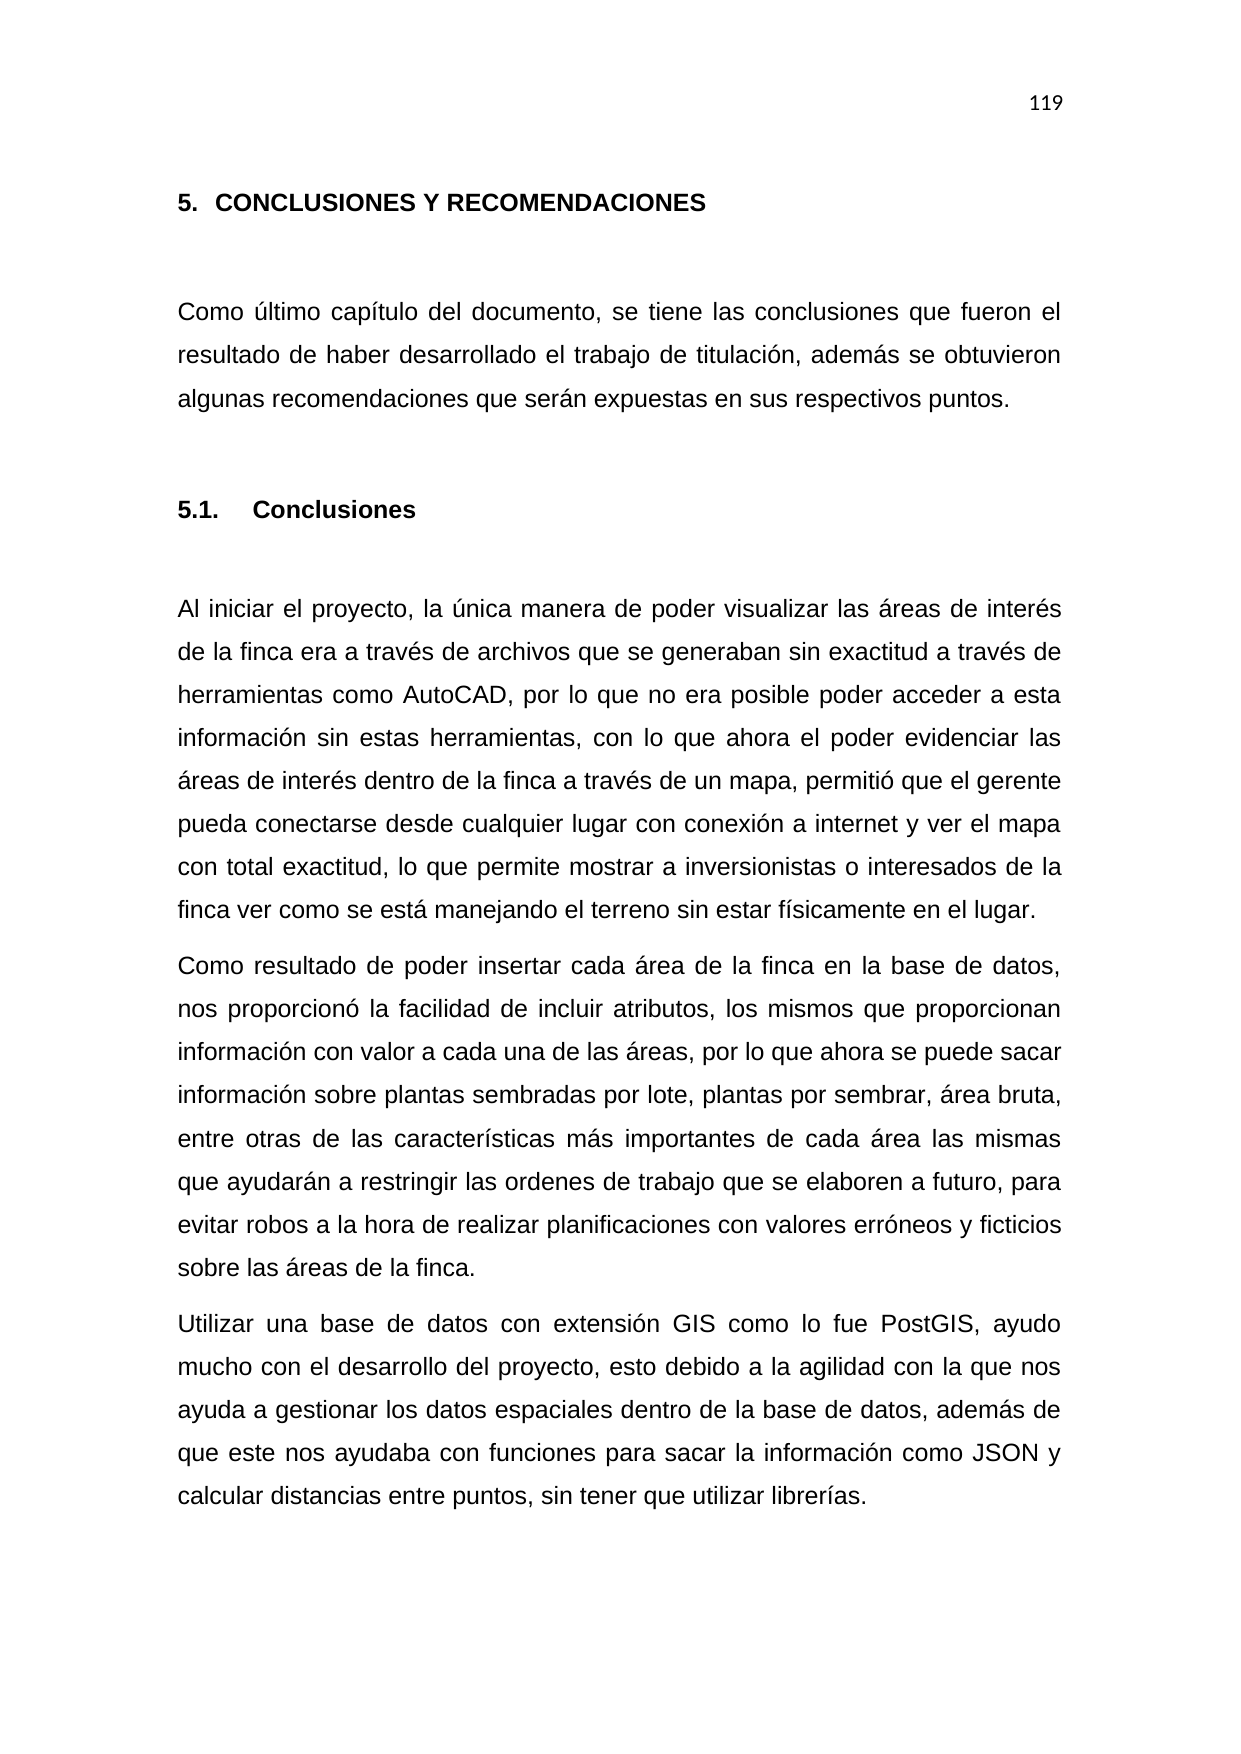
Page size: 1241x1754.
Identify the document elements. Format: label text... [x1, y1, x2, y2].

subtitle Conclusiones [177, 495, 1063, 524]
subtitle CONCLUSIONES Y RECOMENDACIONES [177, 188, 983, 217]
text Al iniciar el proyecto, la única manera de poder visualizar las áreas de interés de la finca era a través de archivos que se generaban sin exactitud a través de herramientas como AutoCAD, por lo que no era posible poder acceder a esta información sin estas herramientas, con lo que ahora el poder evidenciar las áreas de interés dentro de la finca a través de un mapa, permitió que el gerente pueda conectarse desde cualquier lugar con conexión a internet y ver el mapa con total exactitud, lo que permite mostrar a inversionistas o interesados de la finca ver como se está manejando el terreno sin estar físicamente en el lugar. [177, 594, 1063, 924]
text Utilizar una base de datos con extensión GIS como lo fue PostGIS, ayudo mucho con el desarrollo del proyecto, esto debido a la agilidad con la que nos ayuda a gestionar los datos espaciales dentro de la base de datos, además de que este nos ayudaba con funciones para sacar la información como JSON y calcular distancias entre puntos, sin tener que utilizar librerías. [177, 1309, 1063, 1510]
text Como resultado de poder insertar cada área de la finca en la base de datos, nos proporcionó la facilidad de incluir atributos, los mismos que proporcionan información con valor a cada una de las áreas, por lo que ahora se puede sacar información sobre plantas sembradas por lote, plantas por sembrar, área bruta, entre otras de las características más importantes de cada área las mismas que ayudarán a restringir las ordenes de trabajo que se elaboren a futuro, para evitar robos a la hora de realizar planificaciones con valores erróneos y ficticios sobre las áreas de la finca. [177, 951, 1063, 1282]
text Como último capítulo del documento, se tiene las conclusiones que fueron el resultado de haber desarrollado el trabajo de titulación, además se obtuvieron algunas recomendaciones que serán expuestas en sus respectivos puntos. [177, 297, 1063, 412]
